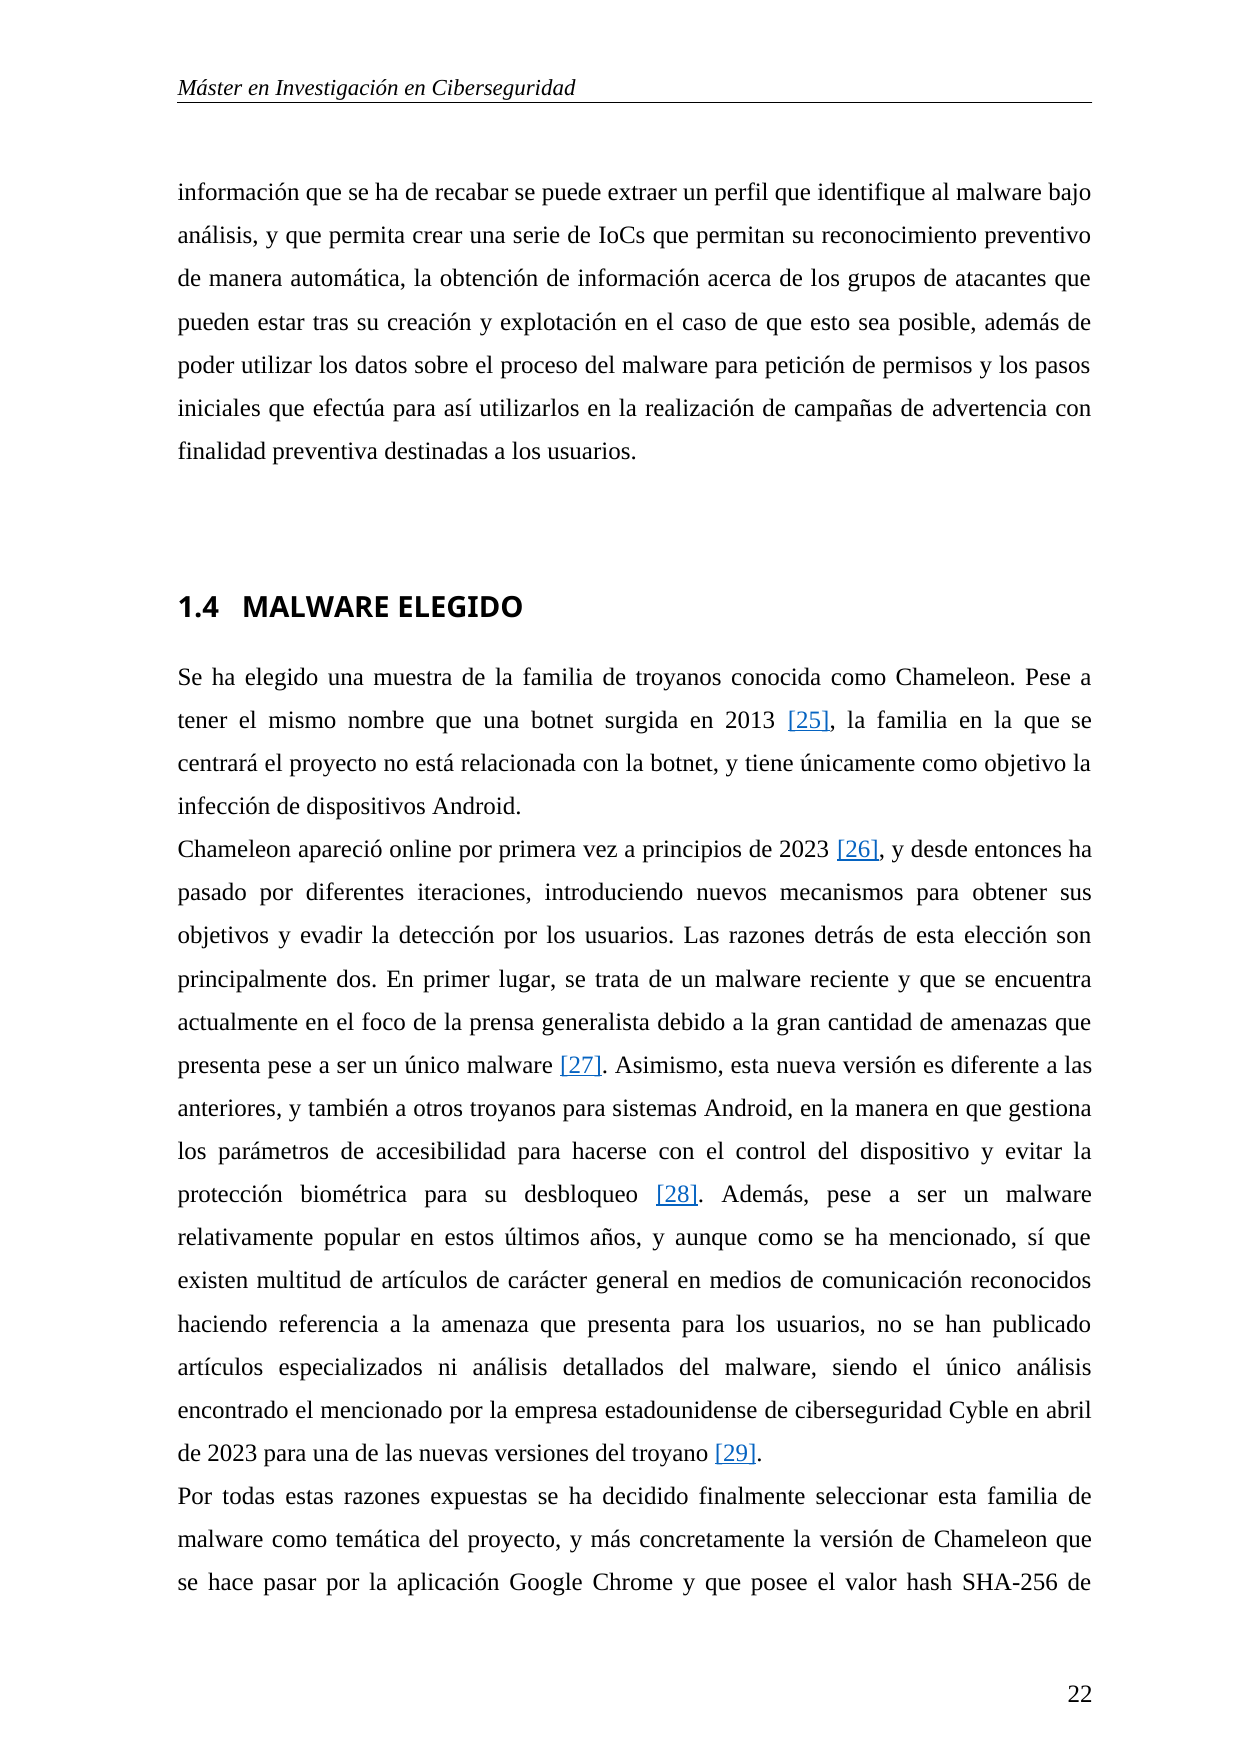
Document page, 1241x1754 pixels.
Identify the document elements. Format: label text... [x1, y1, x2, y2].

text Se ha elegido una muestra de la familia de troyanos conocida como Chameleon. Pese a tener el mismo nombre que una botnet surgida en 2013 [25], la familia en la que se centrará el proyecto no está relacionada con la botnet, y tiene únicamente como objetivo la infección de dispositivos Android. [177, 662, 1092, 820]
subtitle 1.4 MALWARE ELEGIDO [177, 586, 1092, 626]
text Chameleon apareció online por primera vez a principios de 2023 [26], y desde entonces ha pasado por diferentes iteraciones, introduciendo nuevos mecanismos para obtener sus objetivos y evadir la detección por los usuarios. Las razones detrás de esta elección son principalmente dos. En primer lugar, se trata de un malware reciente y que se encuentra actualmente en el foco de la prensa generalista debido a la gran cantidad de amenazas que presenta pese a ser un único malware [27]. Asimismo, esta nueva versión es diferente a las anteriores, y también a otros troyanos para sistemas Android, en la manera en que gestiona los parámetros de accesibilidad para hacerse con el control del dispositivo y evitar la protección biométrica para su desbloqueo [28]. Además, pese a ser un malware relativamente popular en estos últimos años, y aunque como se ha mencionado, sí que existen multitud de artículos de carácter general en medios de comunicación reconocidos haciendo referencia a la amenaza que presenta para los usuarios, no se han publicado artículos especializados ni análisis detallados del malware, siendo el único análisis encontrado el mencionado por la empresa estadounidense de ciberseguridad Cyble en abril de 2023 para una de las nuevas versiones del troyano [29]. [177, 834, 1092, 1467]
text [177, 1481, 1092, 1596]
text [177, 177, 1092, 465]
